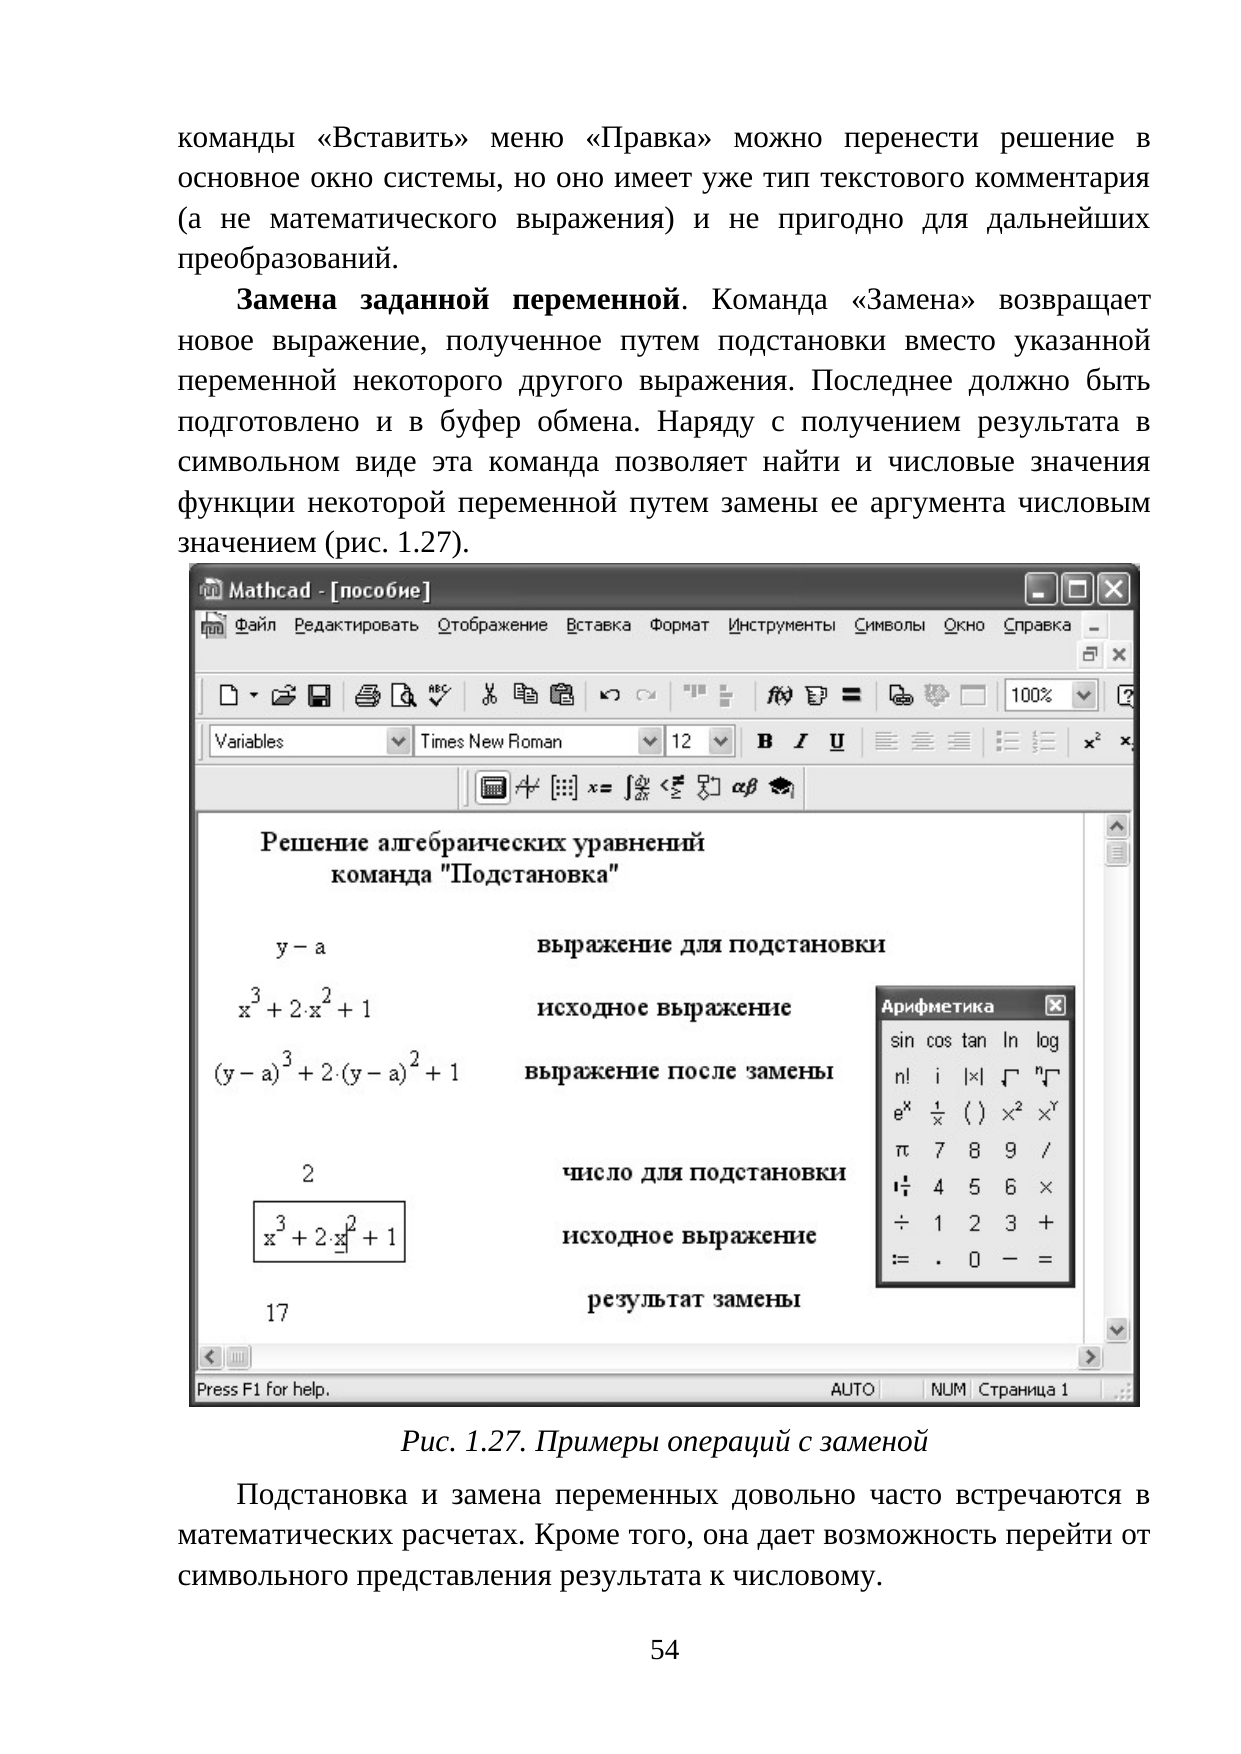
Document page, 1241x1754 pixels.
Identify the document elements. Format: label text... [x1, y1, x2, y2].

text Подстановка и замена переменных довольно часто встречаются в математических расчетах. Кроме того, она дает возможность перейти от символьного представления результата к числовому. [177, 1475, 1152, 1592]
text Замена заданной переменной. Команда «Замена» возвращает новое выражение, полученное путем подстановки вместо указанной переменной некоторого другого выражения. Последнее должно быть подготовлено и в буфер обмена. Наряду с получением результата в символьном виде эта команда позволяет найти и числовые значения функции некоторой переменной путем замены ее аргумента числовым значением (рис. 1.27). [177, 280, 1152, 559]
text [177, 118, 1152, 276]
picture [189, 563, 1140, 1407]
text Рис. 1.27. Примеры операций с заменой [177, 1422, 1152, 1458]
